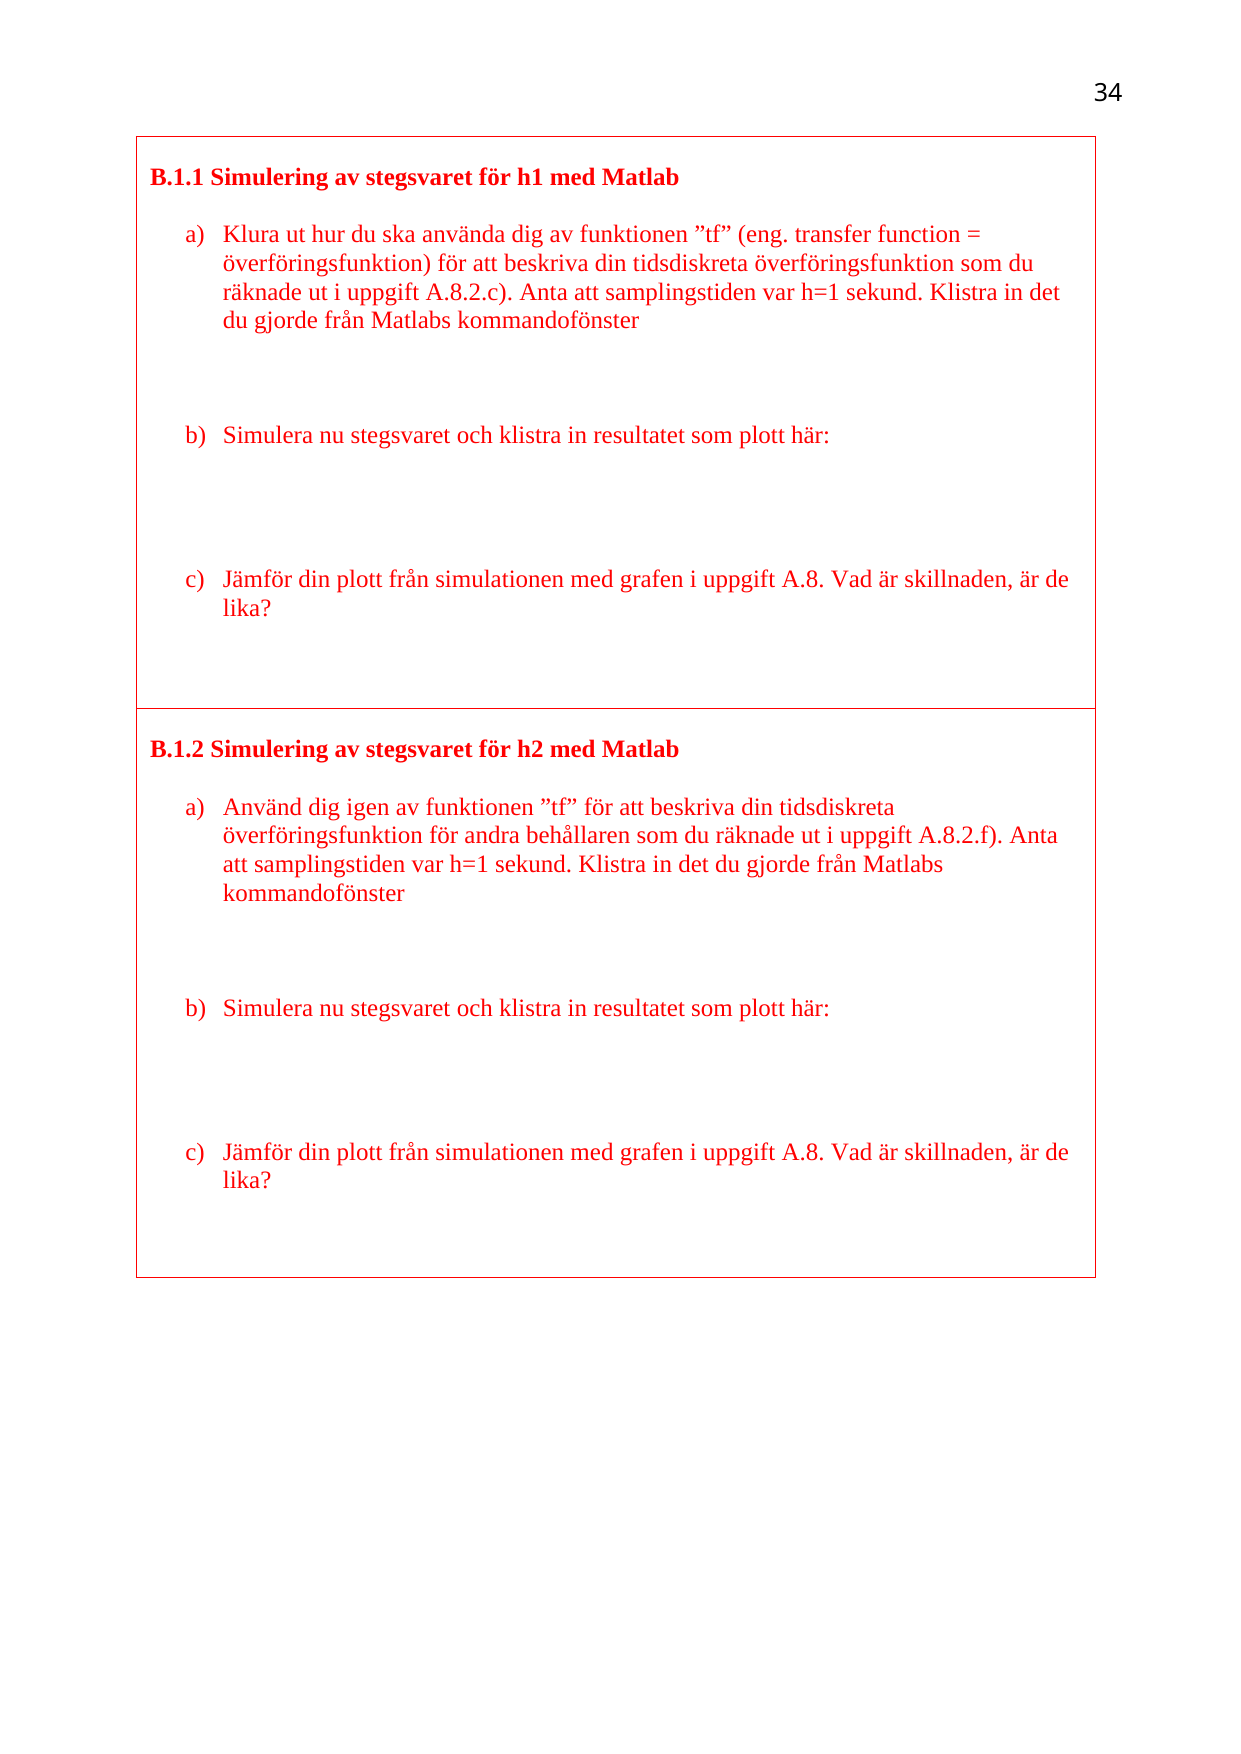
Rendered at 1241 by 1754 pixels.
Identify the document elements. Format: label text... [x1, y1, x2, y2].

table_cell B.1.2 Simulering av stegsvaret för h2 med Matlab Använd dig igen av funktionen ”tf” för att beskriva din tidsdiskreta överföringsfunktion för andra behållaren som du räknade ut i uppgift A.8.2.f). Anta att samplingstiden var h=1 sekund. Klistra in det du gjorde från Matlabs kommandofönster Simulera nu stegsvaret och klistra in resultatet som plott här: Jämför din plott från simulationen med grafen i uppgift A.8. Vad är skillnaden, är de lika? [137, 709, 1095, 1277]
table_header B.1.1 Simulering av stegsvaret för h1 med Matlab Klura ut hur du ska använda dig av funktionen ”tf” (eng. transfer function = överföringsfunktion) för att beskriva din tidsdiskreta överföringsfunktion som du räknade ut i uppgift A.8.2.c). Anta att samplingstiden var h=1 sekund. Klistra in det du gjorde från Matlabs kommandofönster Simulera nu stegsvaret och klistra in resultatet som plott här: Jämför din plott från simulationen med grafen i uppgift A.8. Vad är skillnaden, är de lika? [137, 137, 1095, 708]
